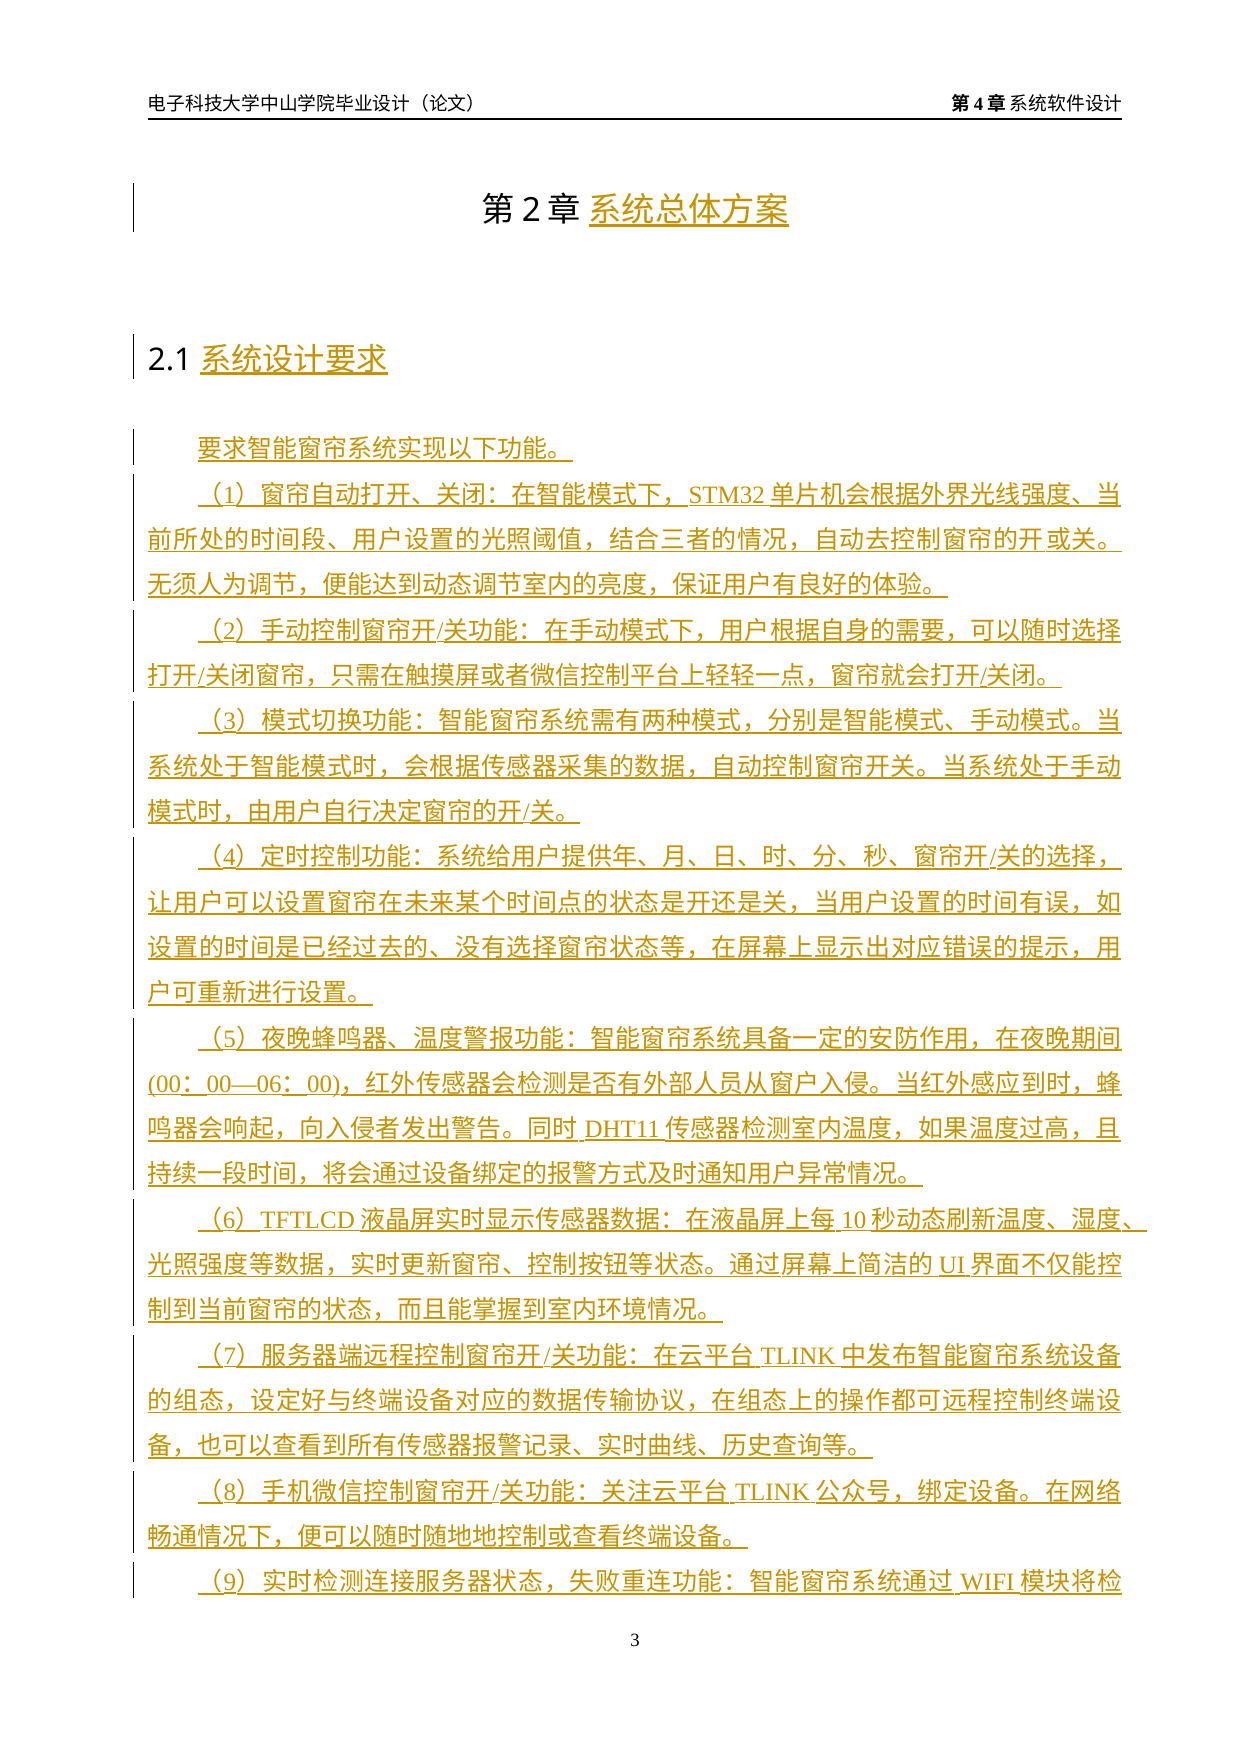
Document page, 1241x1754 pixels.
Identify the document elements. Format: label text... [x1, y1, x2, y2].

text 2.1 [148, 334, 1122, 379]
text 第2章 [148, 183, 1122, 232]
